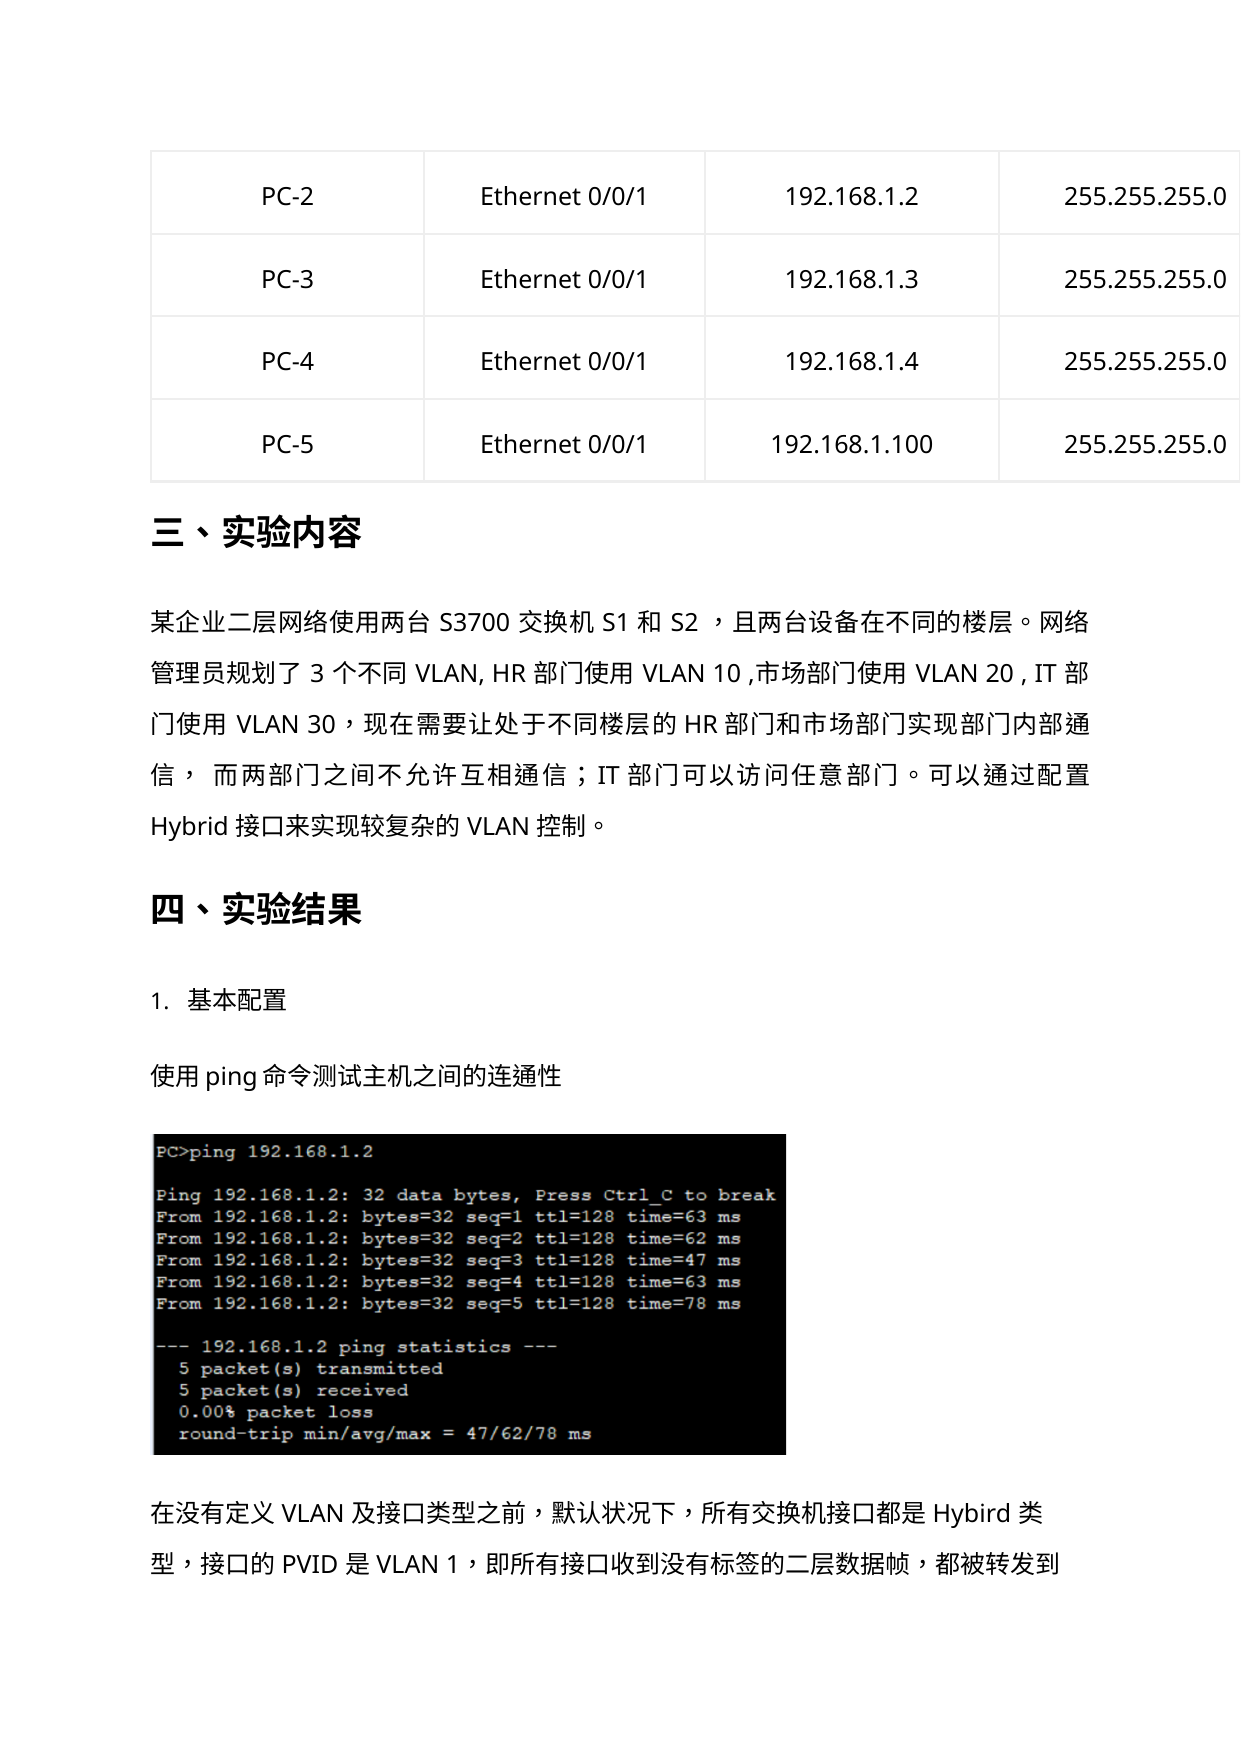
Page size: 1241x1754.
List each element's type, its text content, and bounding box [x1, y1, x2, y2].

table_cell PC-4 [152, 317, 423, 398]
table_cell 192.168.1.2 [706, 152, 998, 233]
table_cell 255.255.255.0 [1000, 317, 1239, 398]
list 基本配置 [150, 982, 1090, 1016]
table_cell 192.168.1.4 [706, 317, 998, 398]
text 使用ping命令测试主机之间的连通性 [150, 1058, 1090, 1092]
table_cell PC-5 [152, 400, 423, 480]
subtitle 四、实验结果 [150, 885, 1090, 933]
picture [150, 1134, 787, 1455]
table_cell Ethernet 0/0/1 [425, 235, 704, 315]
table_cell 255.255.255.0 [1000, 235, 1239, 315]
table_cell 255.255.255.0 [1000, 400, 1239, 480]
subtitle 三、实验内容 [150, 507, 1090, 556]
table_cell 192.168.1.3 [706, 235, 998, 315]
table_cell PC-2 [152, 152, 423, 233]
table_cell Ethernet 0/0/1 [425, 152, 704, 233]
table_cell Ethernet 0/0/1 [425, 400, 704, 480]
table_cell 192.168.1.100 [706, 400, 998, 480]
table_cell Ethernet 0/0/1 [425, 317, 704, 398]
table_cell PC-3 [152, 235, 423, 315]
table_cell 255.255.255.0 [1000, 152, 1239, 233]
text 某企业二层网络使用两台 S3700 交换机 S1 和 S2 ，且两台设备在不同的楼层。网络管理员规划了 3 个不同 VLAN, HR 部门使用 VLAN 10 ,市场部门使用 VLAN 20 , IT 部门使用 VLAN 30，现在需要让处于不同楼层的HR部门和市场部门实现部门内部通信， 而两部门之间不允许互相通信；IT部门可以访问任意部门。可以通过配置 Hybrid 接口来实现较复杂的 VLAN 控制。 [150, 605, 1090, 843]
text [150, 1496, 1090, 1581]
